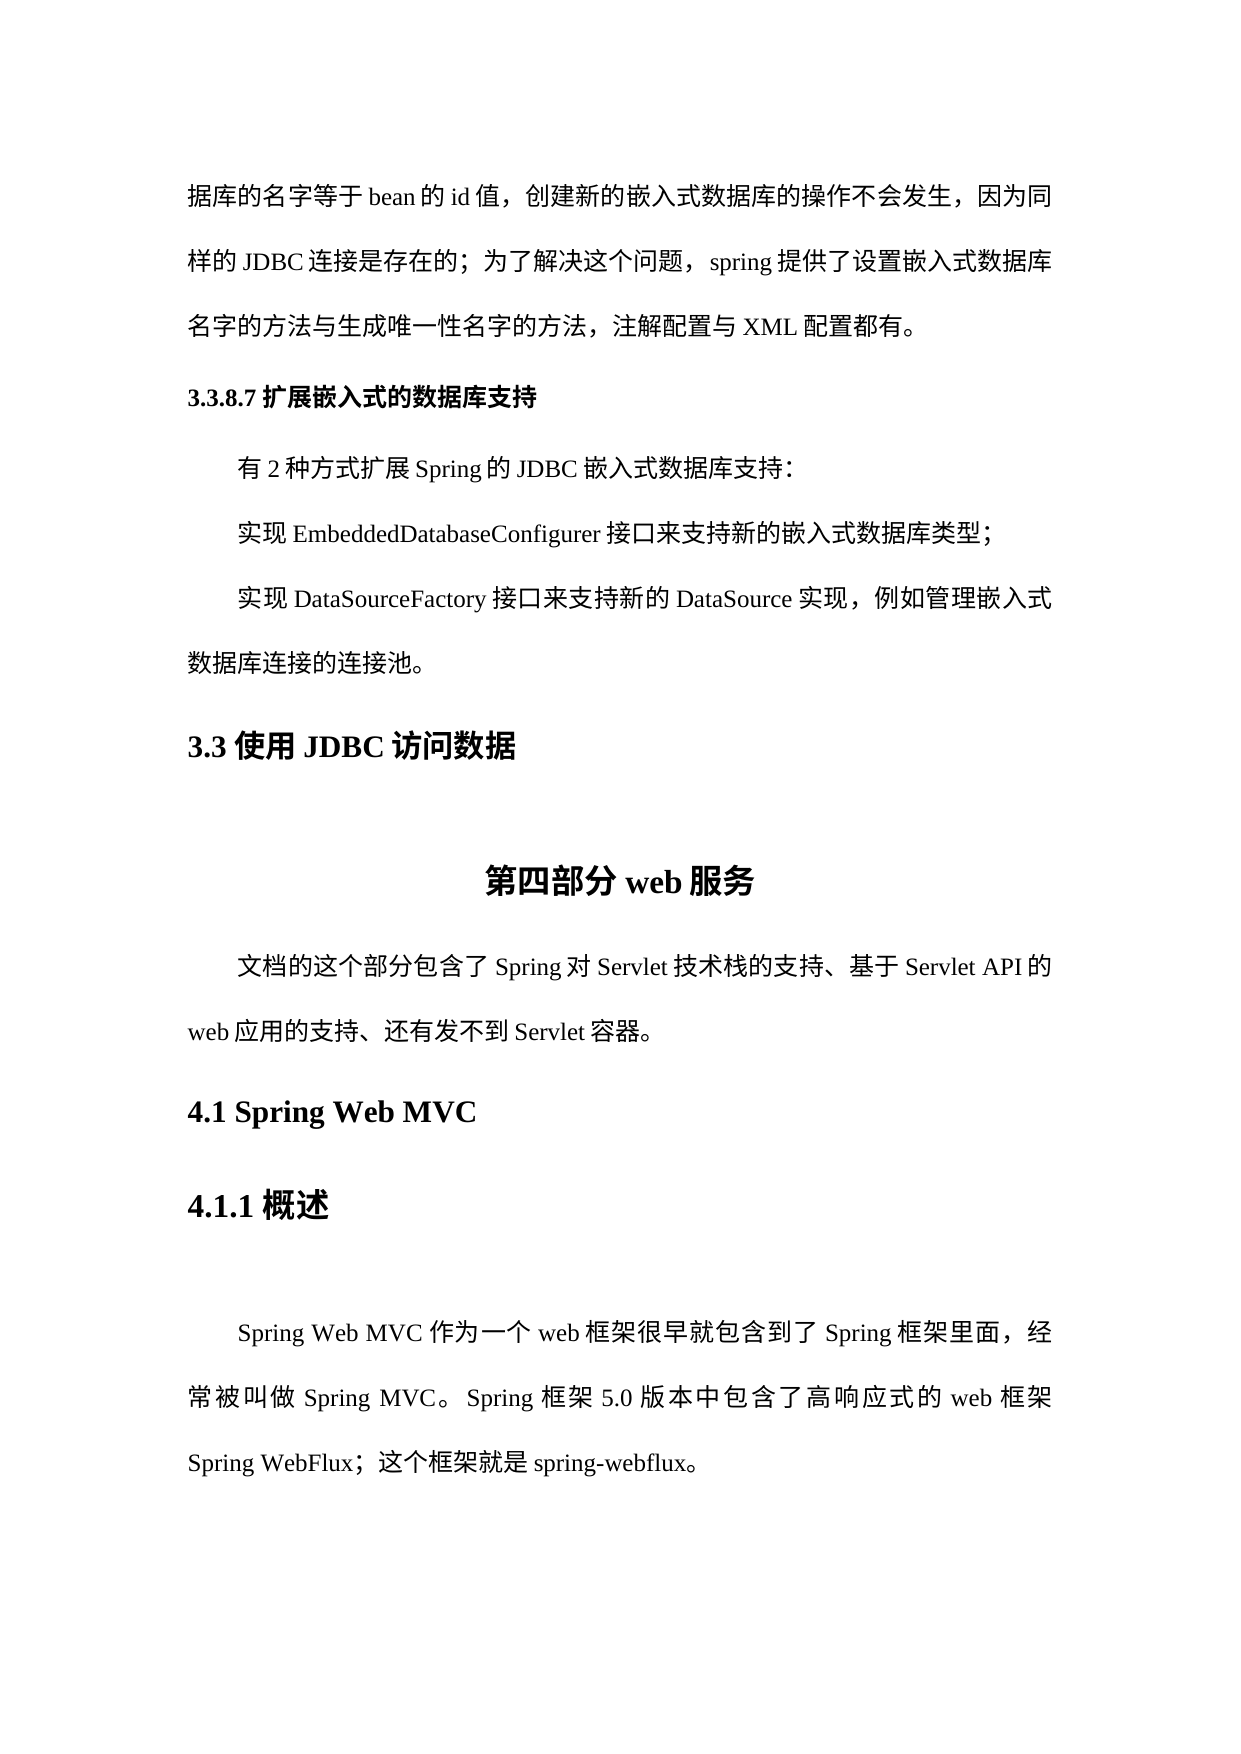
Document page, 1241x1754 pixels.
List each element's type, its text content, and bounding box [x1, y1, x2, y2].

text 有2种方式扩展Spring的JDBC嵌入式数据库支持： [187, 434, 1053, 499]
subtitle 4.1.1 概述 [187, 1171, 1053, 1236]
text 实现DataSourceFactory接口来支持新的DataSource实现，例如管理嵌入式数据库连接的连接池。 [187, 564, 1053, 694]
text Spring Web MVC作为一个web框架很早就包含到了Spring框架里面，经常被叫做Spring MVC。Spring框架5.0版本中包含了高响应式的web框架Spring WebFlux；这个框架就是spring-webflux。 [187, 1298, 1053, 1493]
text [187, 162, 1053, 357]
subtitle 3.3 使用JDBC访问数据 [187, 711, 1053, 776]
subtitle 第四部分 web服务 [187, 846, 1053, 911]
text 实现EmbeddedDatabaseConfigurer接口来支持新的嵌入式数据库类型； [187, 499, 1053, 564]
subtitle 4.1 Spring Web MVC [187, 1079, 1053, 1144]
subtitle 3.3.8.7 扩展嵌入式的数据库支持 [187, 363, 1053, 428]
text 文档的这个部分包含了Spring对Servlet技术栈的支持、基于Servlet API的web应用的支持、还有发不到Servlet容器。 [187, 932, 1053, 1062]
